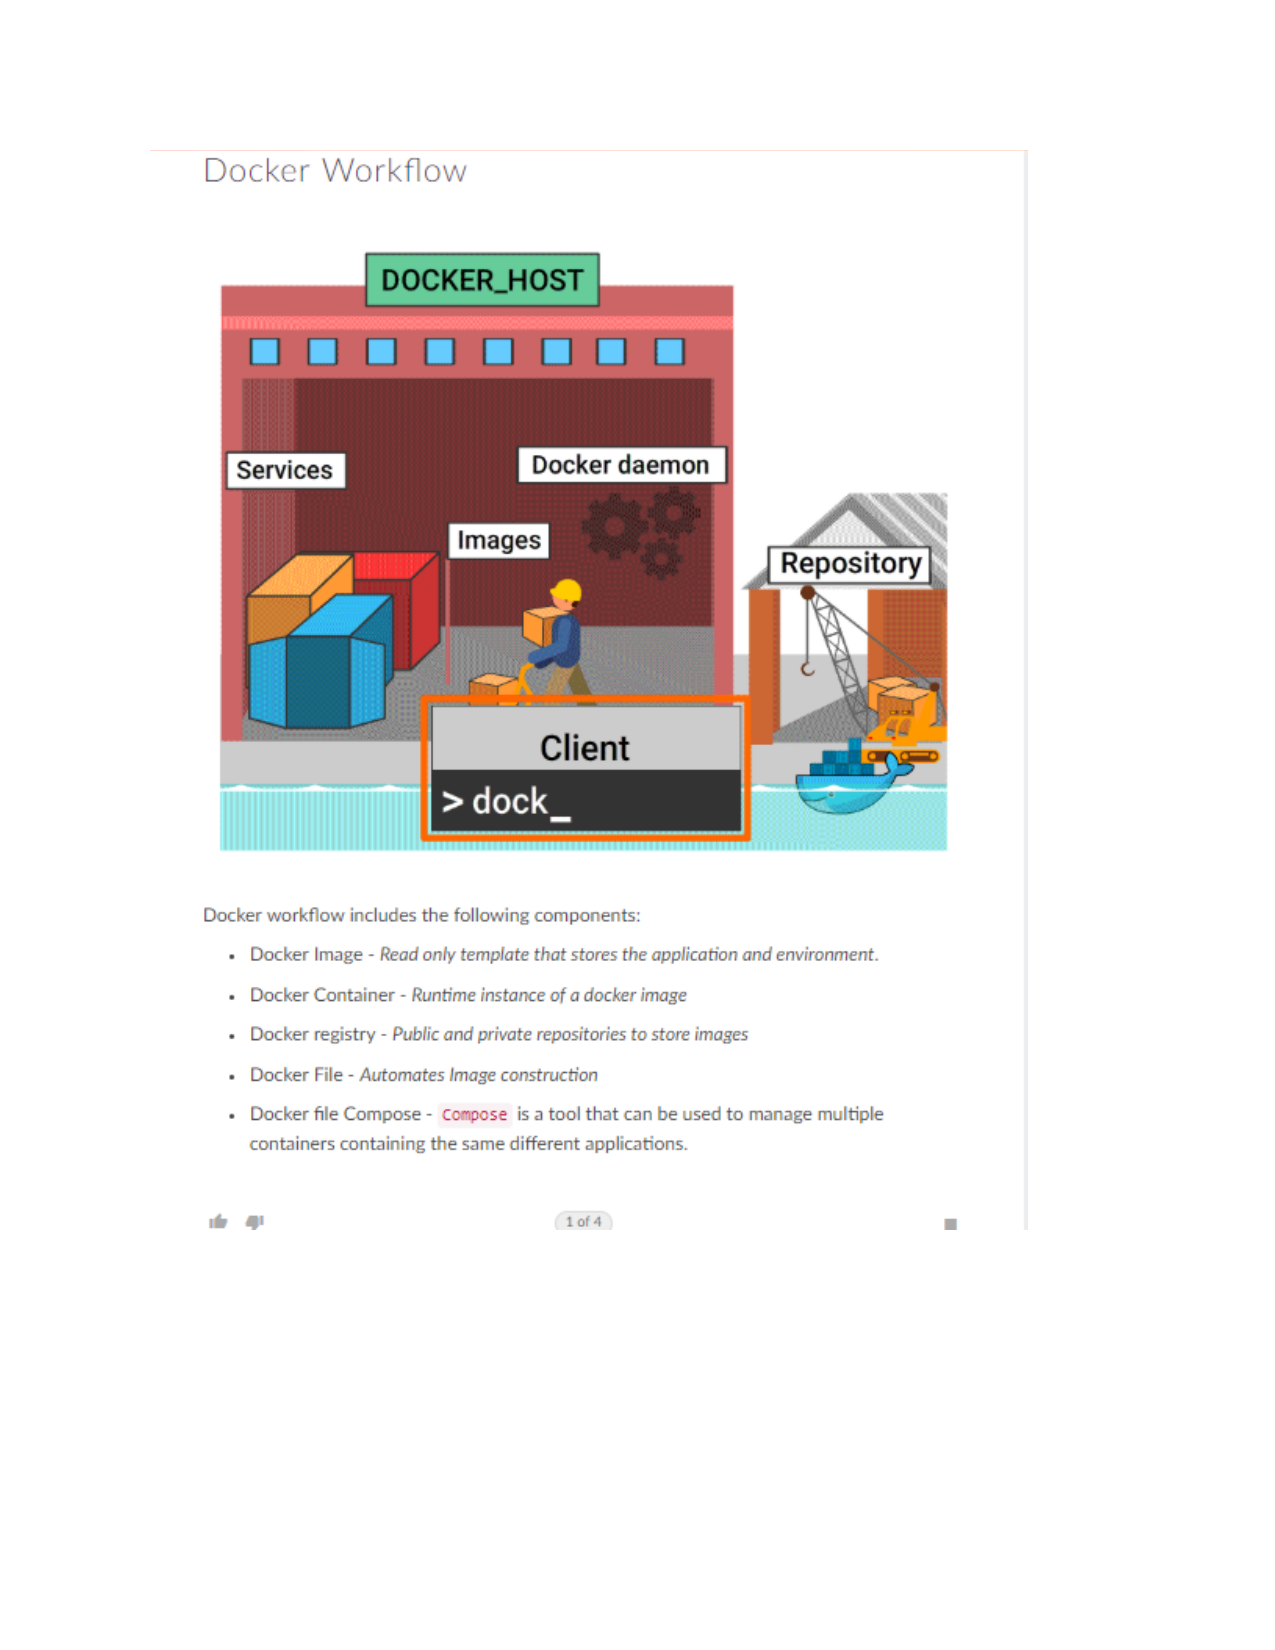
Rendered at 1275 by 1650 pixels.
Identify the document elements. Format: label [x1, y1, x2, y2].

picture [150, 150, 1029, 1230]
